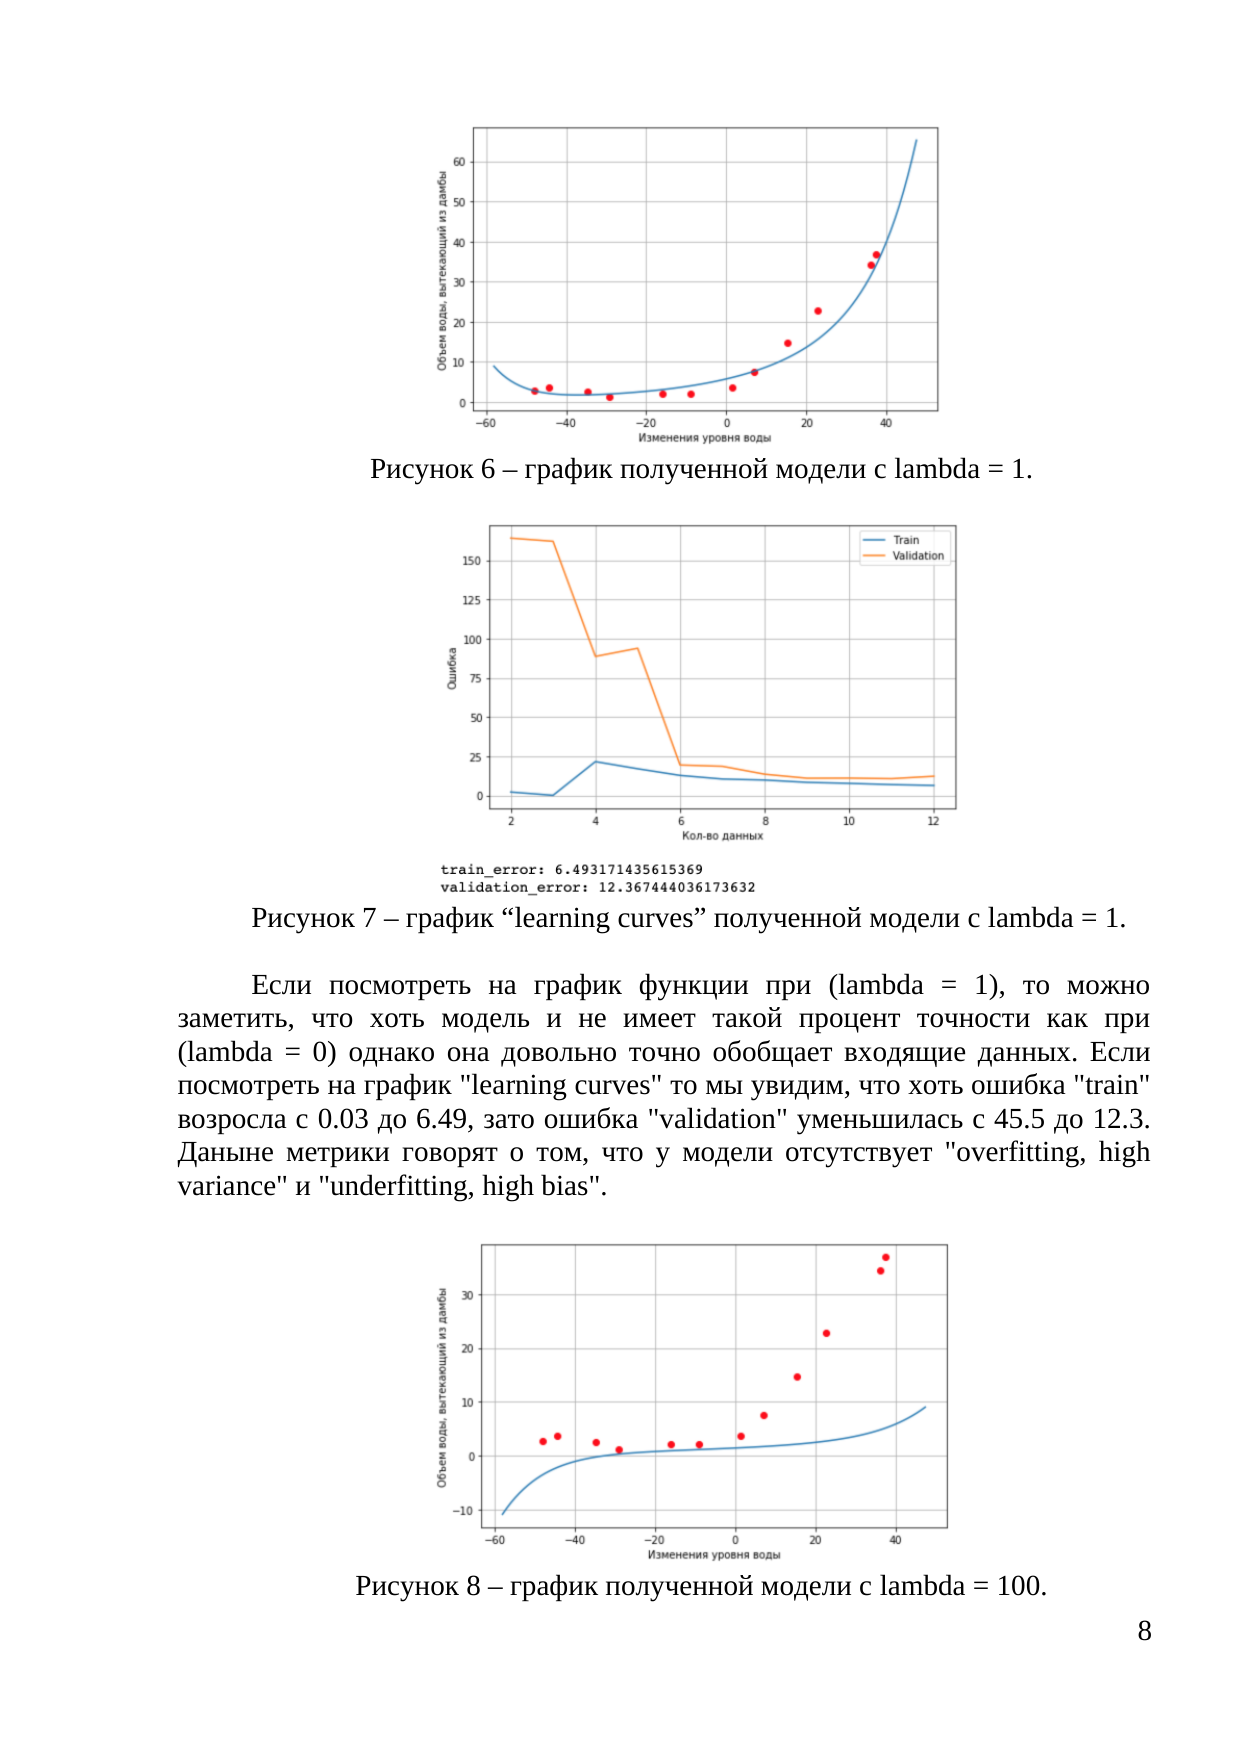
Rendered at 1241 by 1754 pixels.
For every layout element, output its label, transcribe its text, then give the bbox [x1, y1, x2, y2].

text Рисунок 6 – график полученной модели с lambda = 1. [177, 451, 1152, 485]
text Рисунок 8 – график полученной модели с lambda = 100. [177, 1568, 1152, 1602]
picture [424, 118, 979, 452]
picture [428, 1235, 975, 1569]
text Рисунок 7 – график “learning curves” полученной модели с lambda = 1. [177, 900, 1152, 933]
text Если посмотреть на график функции при (lambda = 1), то можно заметить, что хоть модель и не имеет такой процент точности как при (lambda = 0) однако она довольно точно обобщает входящие данных. Если посмотреть на график "learning curves" то мы увидим, что хоть ошибка "train" возросла с 0.03 до 6.49, зато ошибка "validation" уменьшилась с 45.5 до 12.3. Даныне метрики говорят о том, что у модели отсутствует "overfitting, high variance" и "underfitting, high bias". [177, 967, 1152, 1202]
picture [434, 518, 968, 900]
